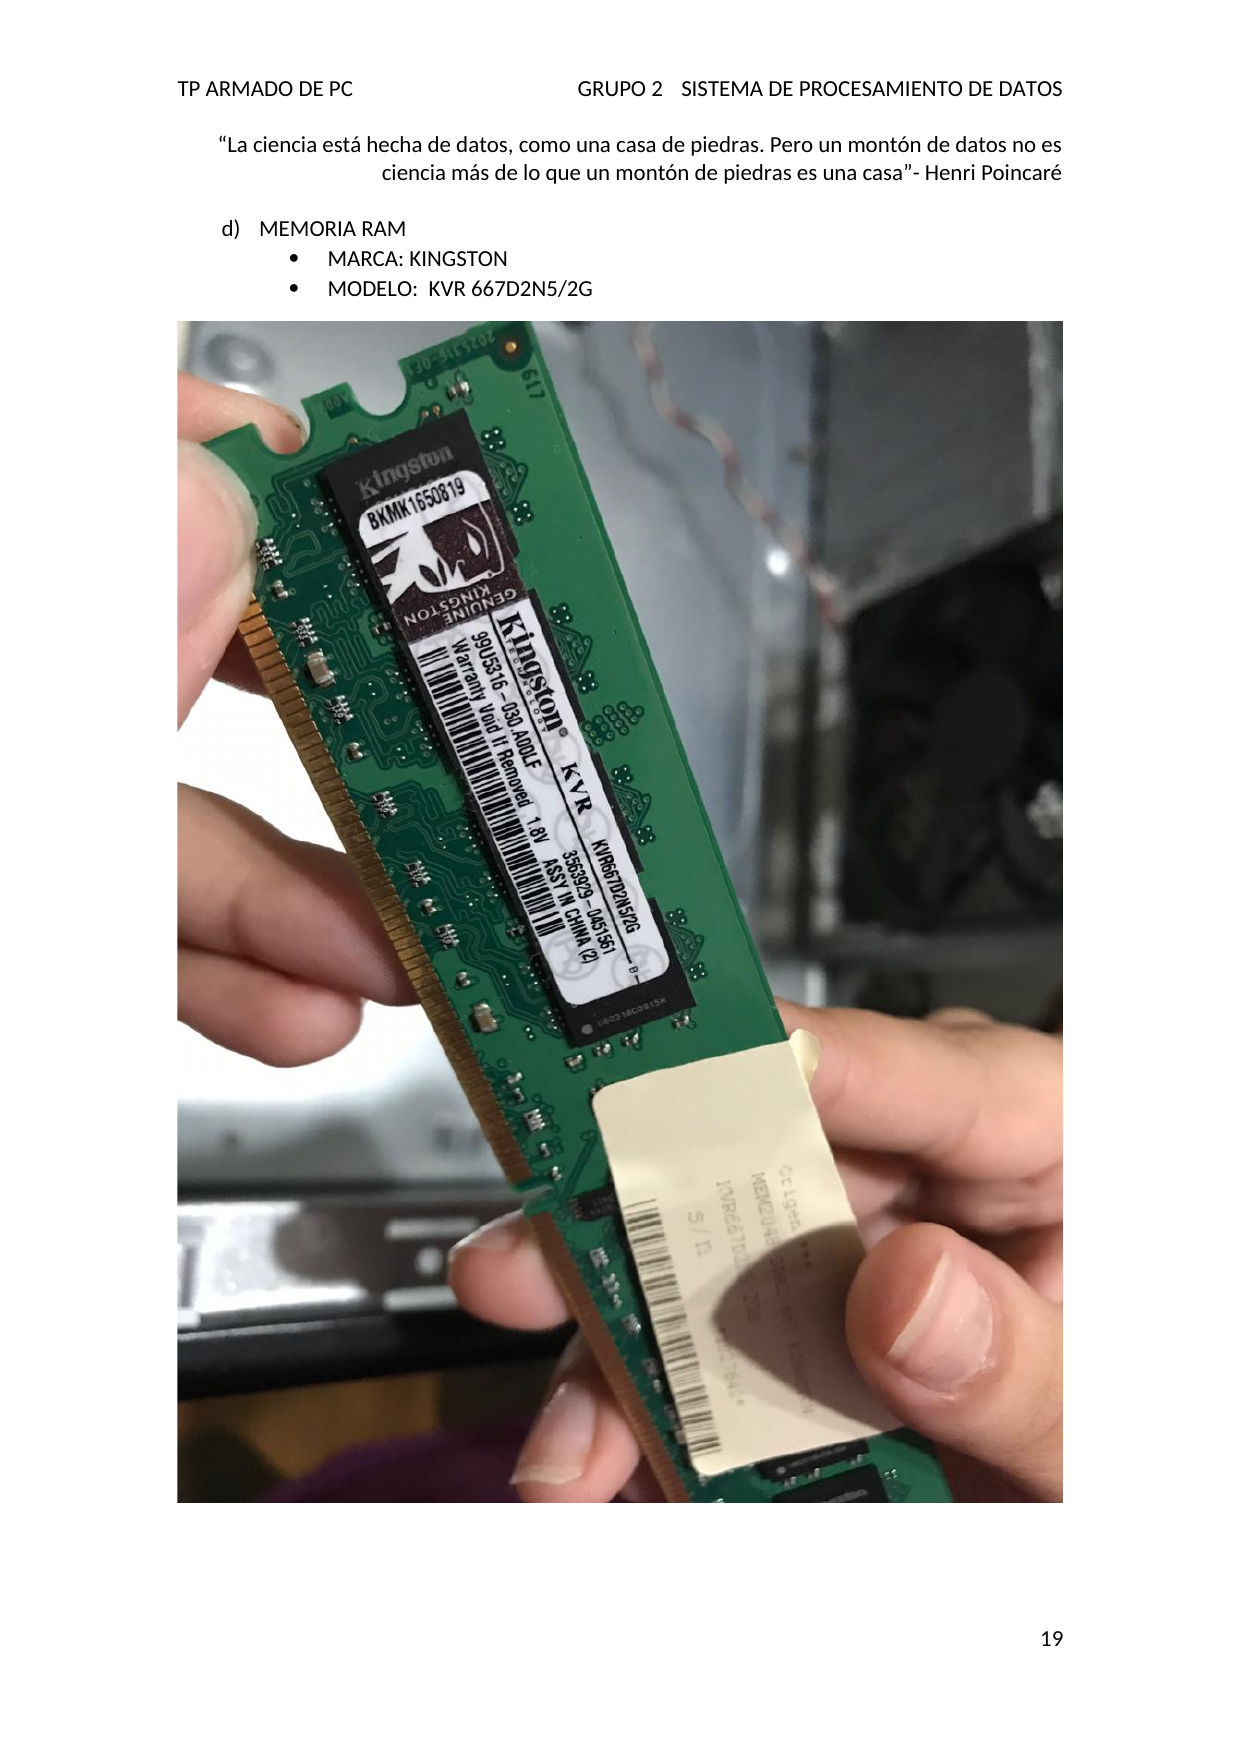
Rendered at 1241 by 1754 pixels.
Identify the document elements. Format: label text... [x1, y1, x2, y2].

picture [177, 321, 1063, 1503]
list MODELO: KVR 667D2N5/2G [290, 274, 1063, 302]
list MARCA: KINGSTON [290, 244, 1063, 272]
list MEMORIA RAM [221, 214, 1063, 242]
